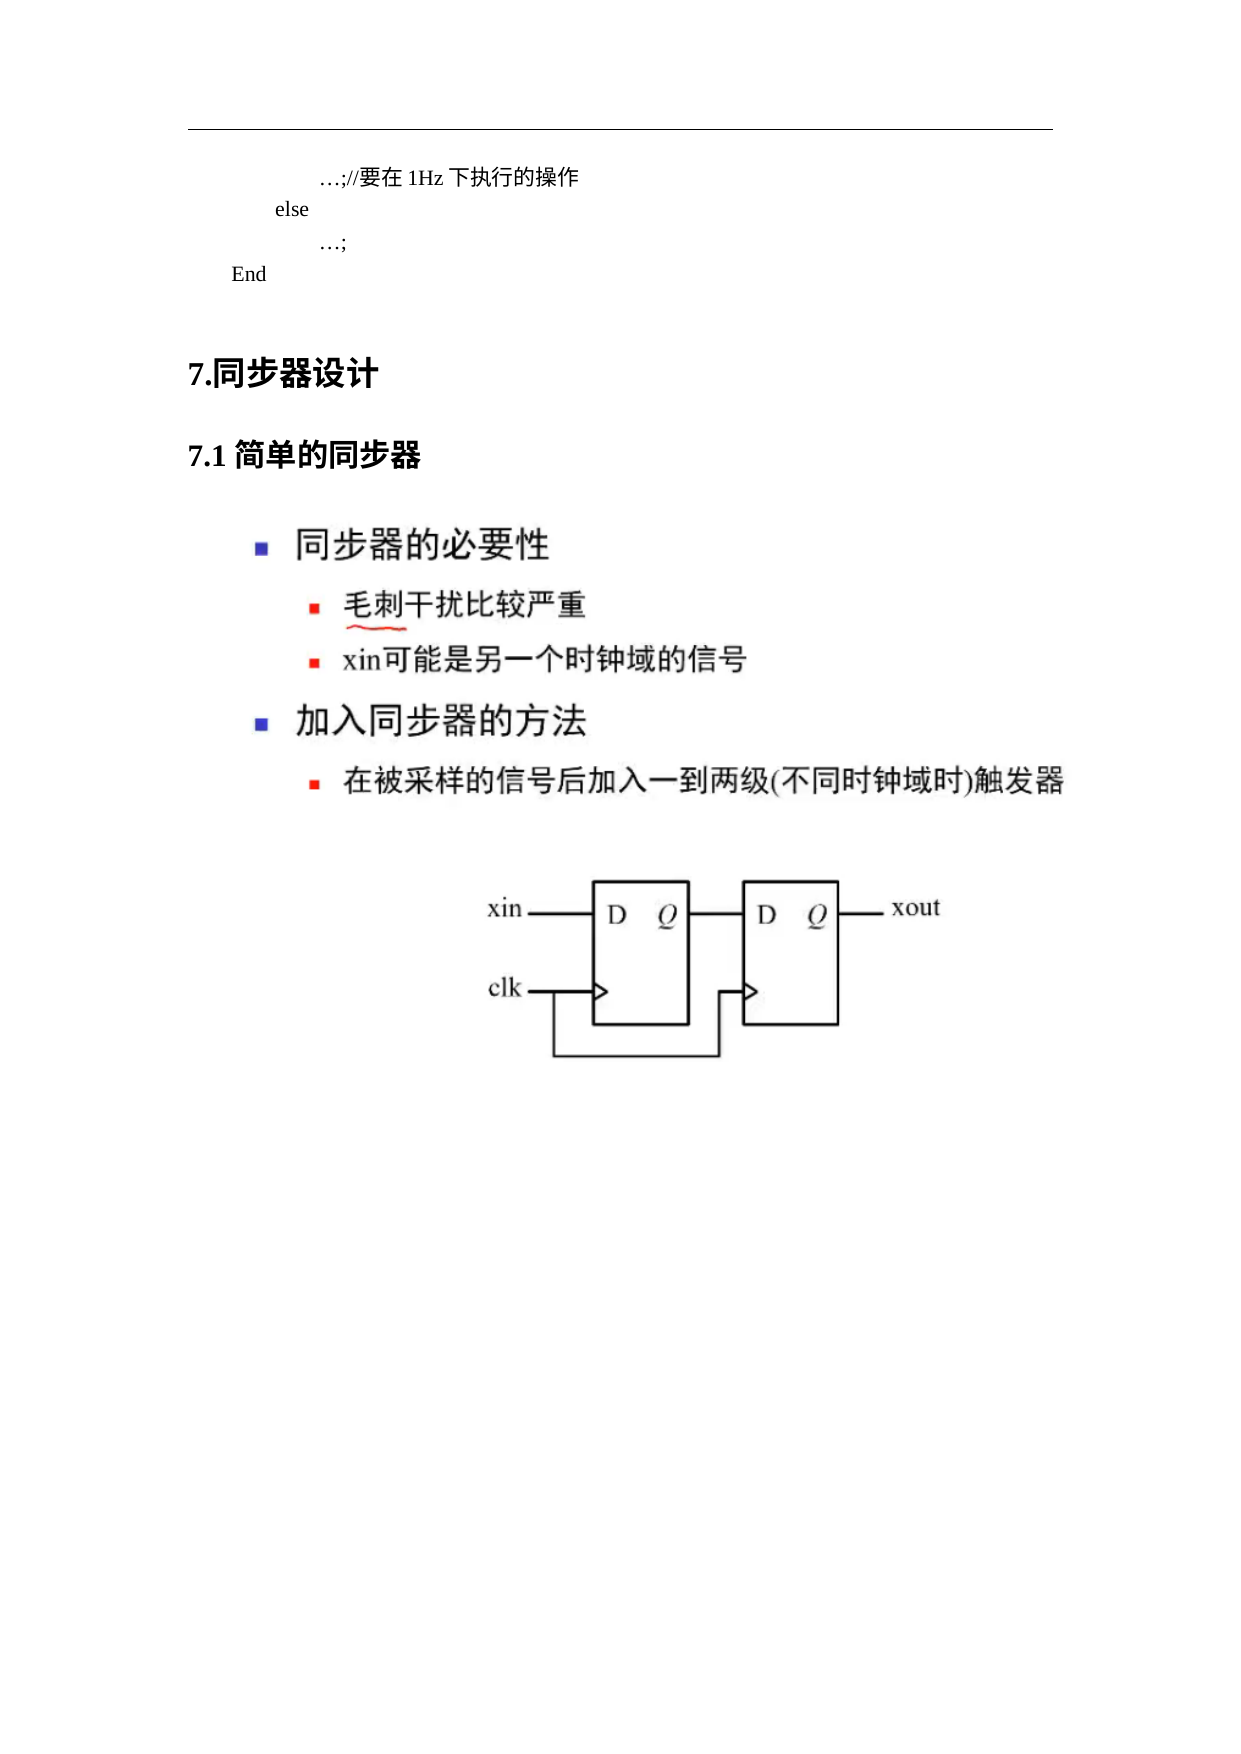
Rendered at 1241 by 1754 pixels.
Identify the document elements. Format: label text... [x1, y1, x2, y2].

text End [187, 257, 1053, 290]
picture [231, 501, 1097, 1062]
text …; [187, 225, 1053, 257]
text else [187, 192, 1053, 225]
subtitle 7.同步器设计 [187, 339, 1053, 404]
subtitle 7.1 简单的同步器 [187, 420, 1053, 485]
text …;//要在1Hz下执行的操作 [187, 160, 1053, 192]
